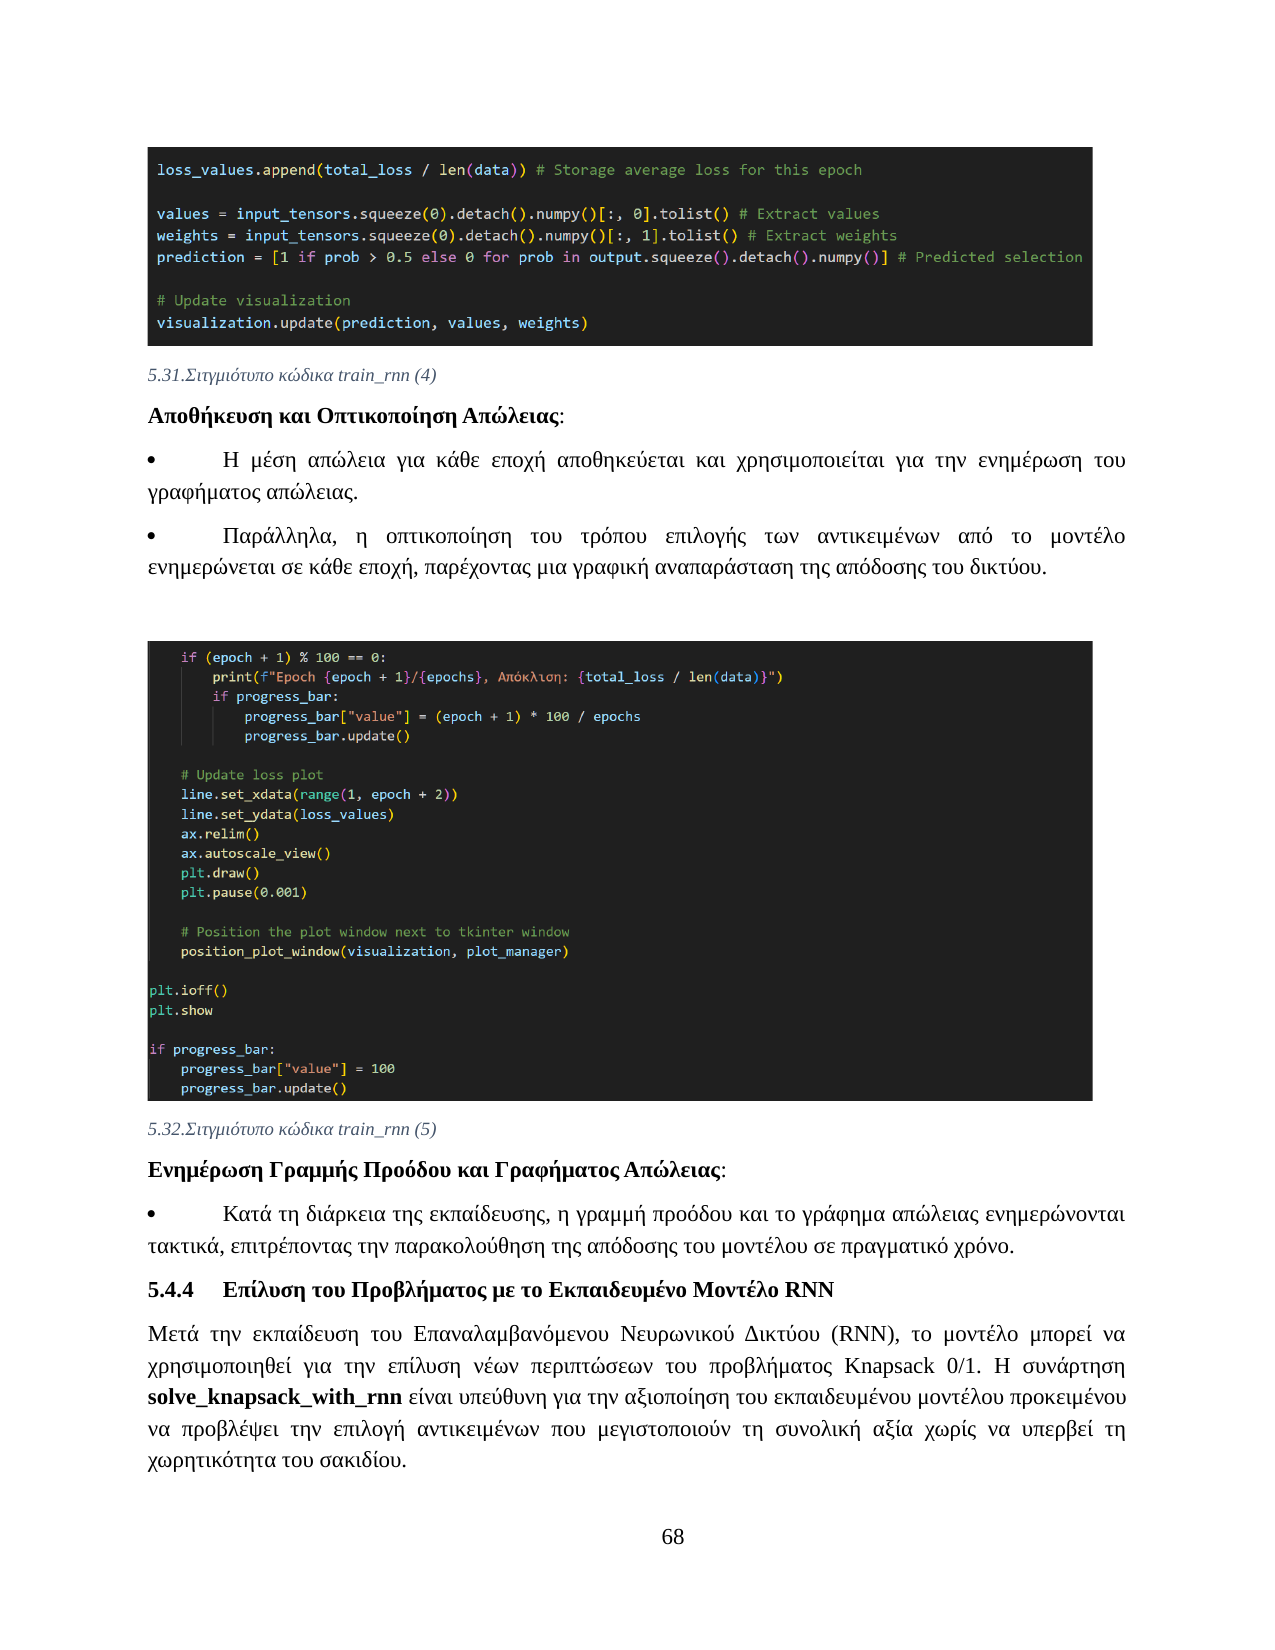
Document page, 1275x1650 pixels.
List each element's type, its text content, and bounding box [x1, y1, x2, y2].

list Κατά τη διάρκεια της εκπαίδευσης, η γραμμή προόδου και το γράφημα απώλειας ενημερώνονται τακτικά, επιτρέποντας την παρακολούθηση της απόδοσης του μοντέλου σε πραγματικό χρόνο. [148, 1201, 1127, 1258]
list Η μέση απώλεια για κάθε εποχή αποθηκεύεται και χρησιμοποιείται για την ενημέρωση του γραφήματος απώλειας. [148, 446, 1127, 504]
text Αποθήκευση και Οπτικοποίηση Απώλειας: [148, 402, 1127, 428]
subtitle Επίλυση του Προβλήματος με το Εκπαιδευμένο Μοντέλο RNN [148, 1276, 1127, 1302]
text 5.32.Σιτγμιότυπο κώδικα train_rnn (5) [148, 1118, 1127, 1140]
picture [147, 147, 1093, 346]
list Παράλληλα, η οπτικοποίηση του τρόπου επιλογής των αντικειμένων από το μοντέλο ενημερώνεται σε κάθε εποχή, παρέχοντας μια γραφική αναπαράσταση της απόδοσης του δικτύου. [148, 522, 1127, 580]
text 5.31.Σιτγμιότυπο κώδικα train_rnn (4) [148, 364, 1127, 385]
text Ενημέρωση Γραμμής Προόδου και Γραφήματος Απώλειας: [148, 1156, 1127, 1183]
picture [147, 641, 1093, 1101]
text Μετά την εκπαίδευση του Επαναλαμβανόμενου Νευρωνικού Δικτύου (RNN), το μοντέλο μπορεί να χρησιμοποιηθεί για την επίλυση νέων περιπτώσεων του προβλήματος Knapsack 0/1. Η συνάρτηση solve_knapsack_with_rnn είναι υπεύθυνη για την αξιοποίηση του εκπαιδευμένου μοντέλου προκειμένου να προβλέψει την επιλογή αντικειμένων που μεγιστοποιούν τη συνολική αξία χωρίς να υπερβεί τη χωρητικότητα του σακιδίου. [148, 1320, 1127, 1473]
